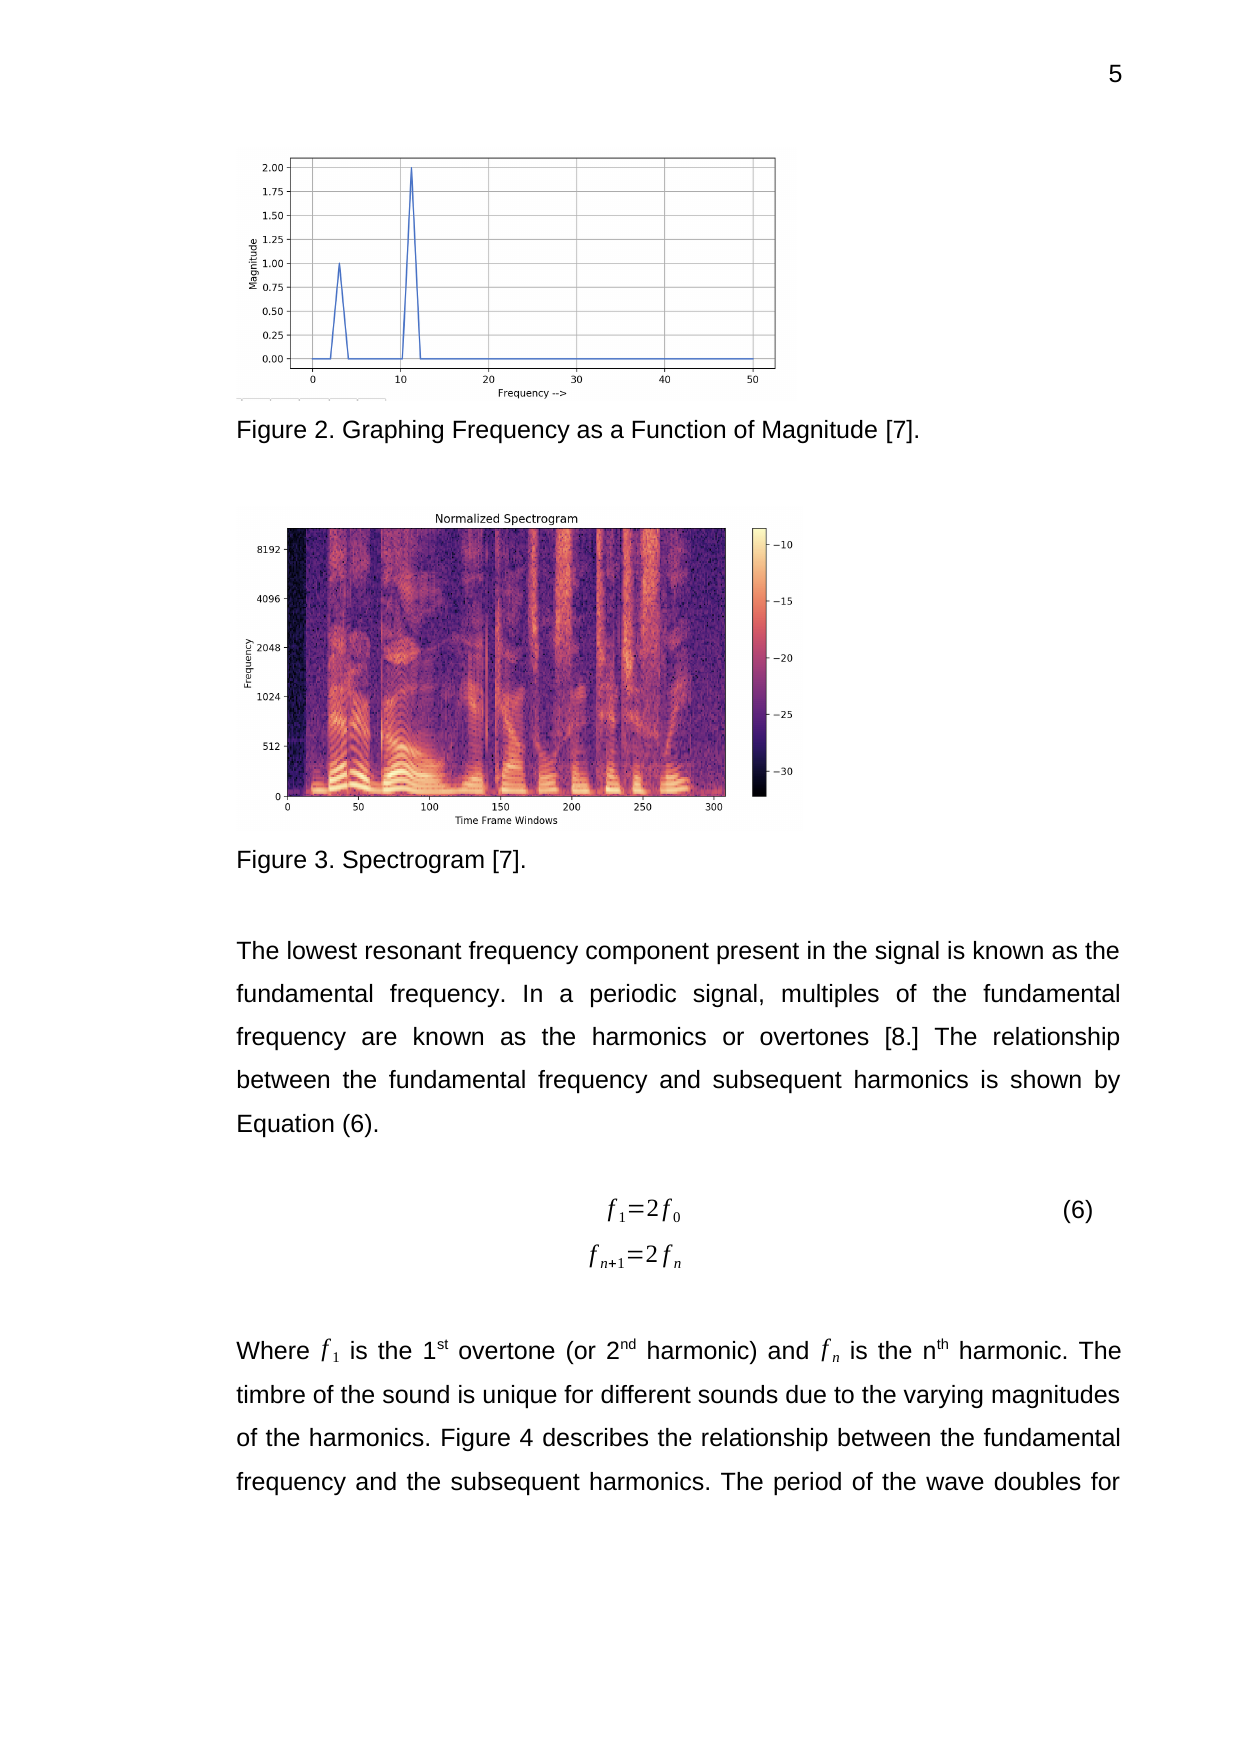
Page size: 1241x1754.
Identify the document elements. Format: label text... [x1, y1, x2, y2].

picture [236, 147, 798, 401]
table_header [236, 1195, 1051, 1334]
picture [236, 506, 803, 831]
table_header (6) [1051, 1195, 1121, 1334]
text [236, 1334, 1122, 1495]
text Figure 2. Graphing Frequency as a Function of Magnitude [7]. [236, 415, 1122, 443]
text Figure 3. Spectrogram [7]. [236, 845, 1122, 874]
text The lowest resonant frequency component present in the signal is known as the fundamental frequency. In a periodic signal, multiples of the fundamental frequency are known as the harmonics or overtones [8.] The relationship between the fundamental frequency and subsequent harmonics is shown by Equation (6). [236, 936, 1122, 1137]
